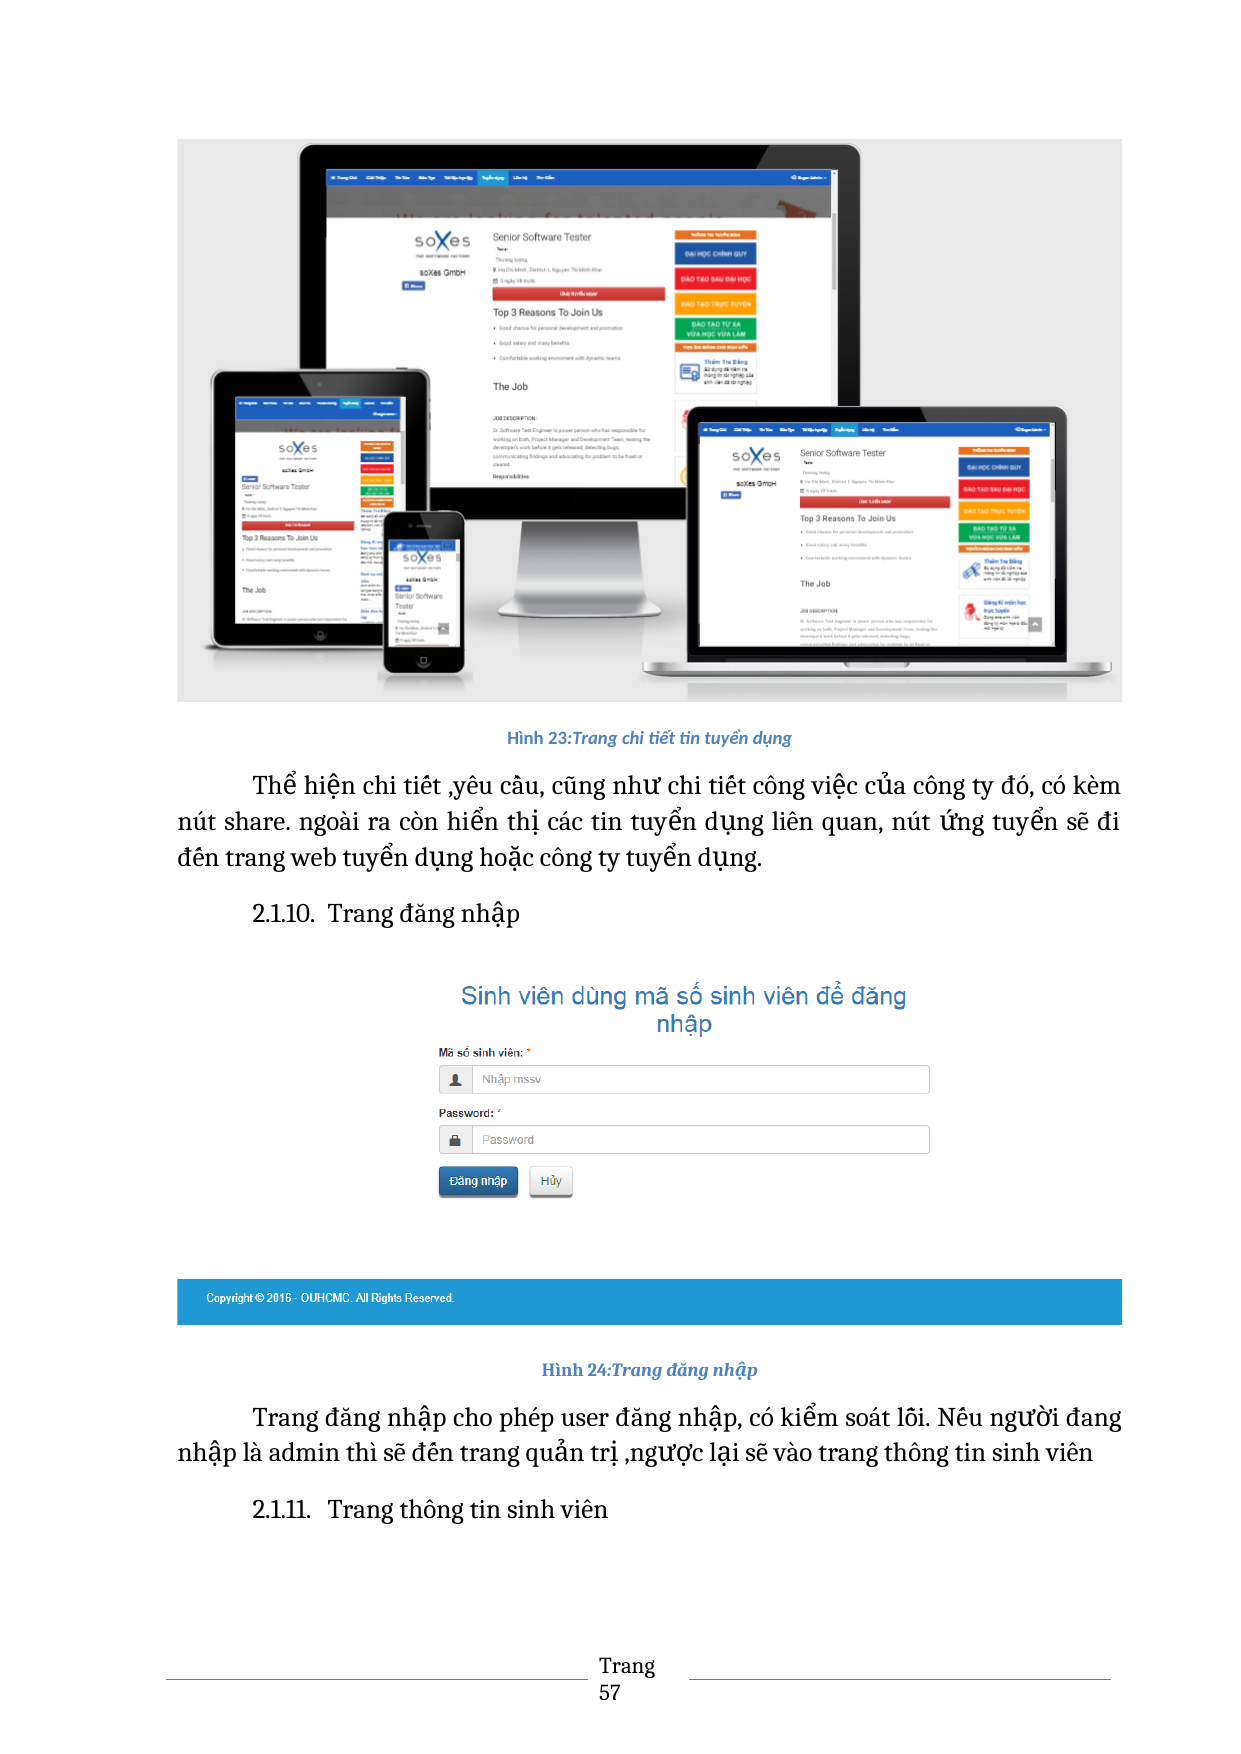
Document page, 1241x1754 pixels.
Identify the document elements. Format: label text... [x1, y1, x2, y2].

text Thể hiện chi tiết ,yêu cầu, cũng như chi tiết công việc của công ty đó, có kèm nút share. ngoài ra còn hiển thị các tin tuyển dụng liên quan, nút ứng tuyển sẽ đi đến trang web tuyển dụng hoặc công ty tuyển dụng. [177, 770, 1122, 873]
text Hình 24:Trang đăng nhập [177, 1359, 1122, 1381]
list Trang đăng nhập [252, 898, 1122, 929]
list Trang thông tin sinh viên [252, 1494, 1122, 1525]
text Trang đăng nhập cho phép user đăng nhập, có kiểm soát lỗi. Nếu người đang nhập là admin thì sẽ đến trang quản trị ,ngược lại sẽ vào trang thông tin sinh viên [177, 1402, 1122, 1468]
